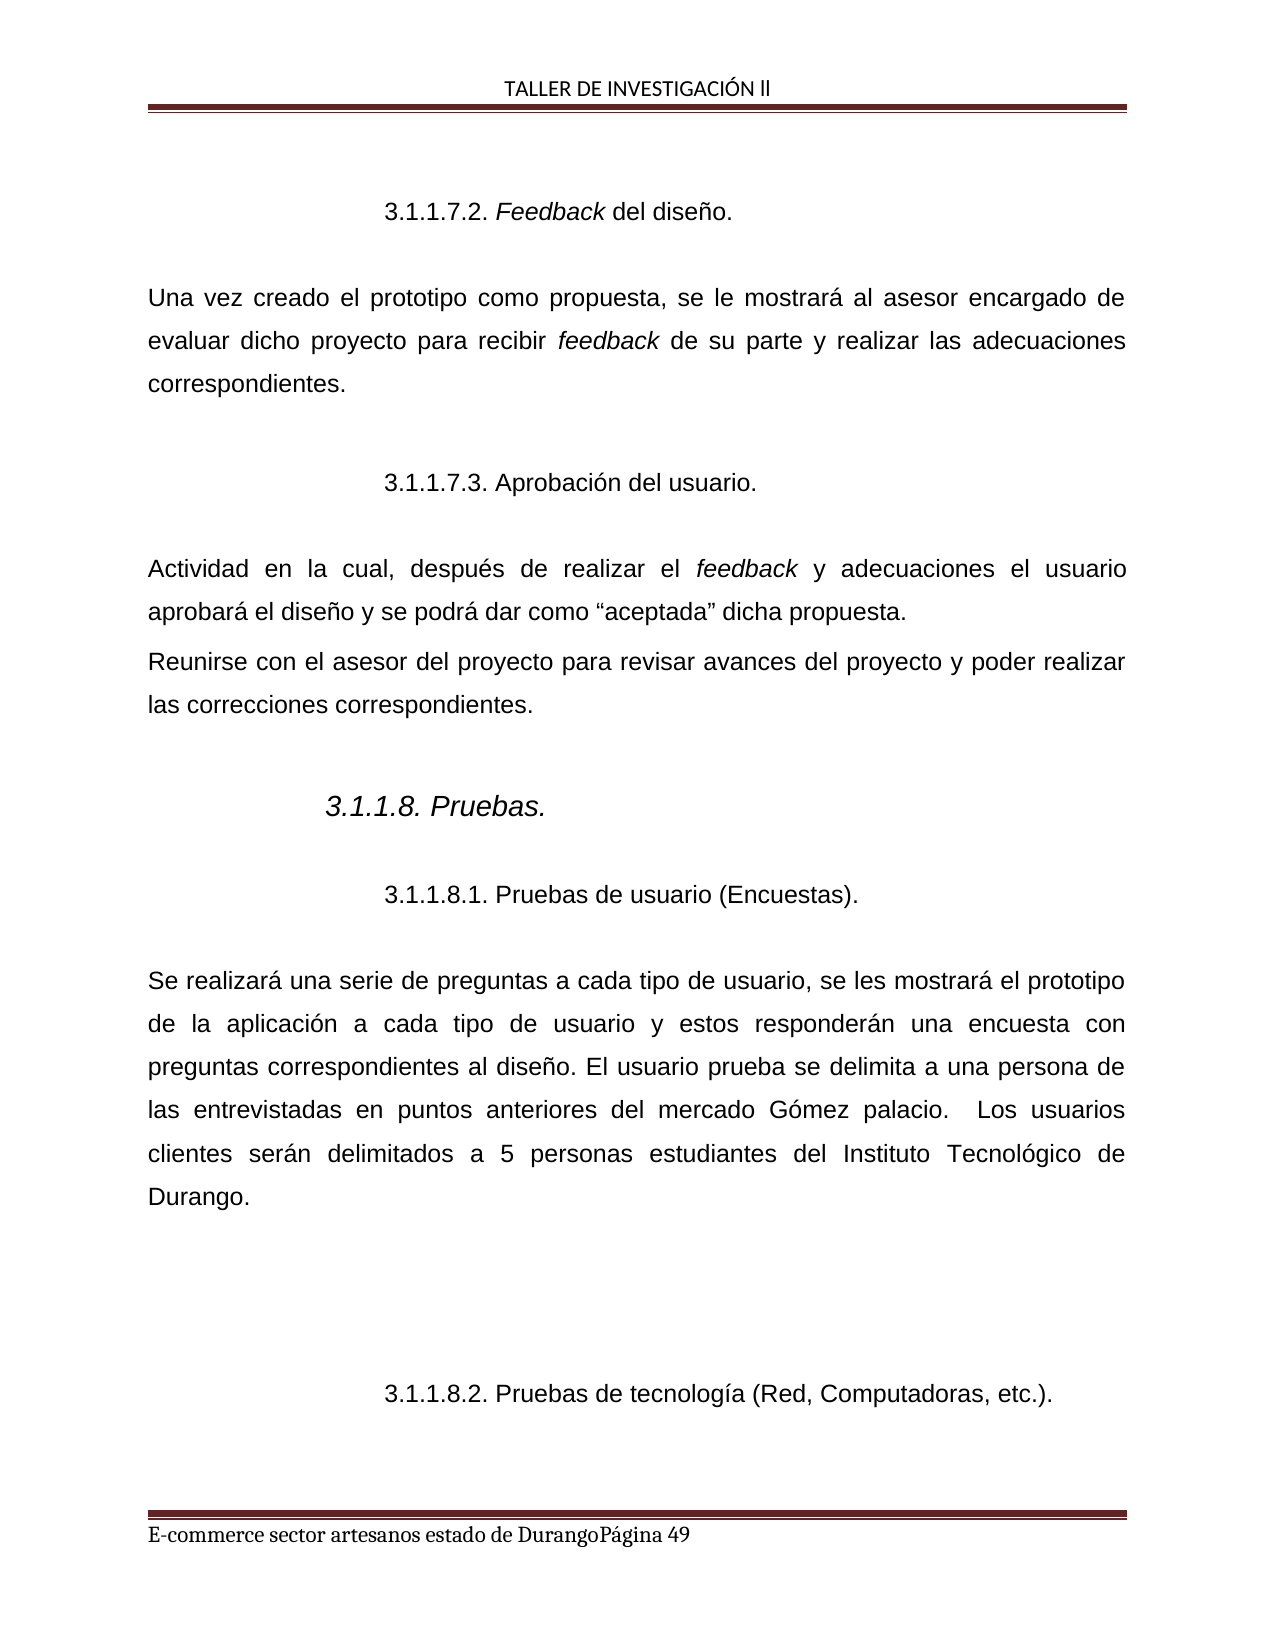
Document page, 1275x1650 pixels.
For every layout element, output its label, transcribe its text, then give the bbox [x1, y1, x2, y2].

subtitle 3.1.1.7.2. Feedback del diseño. [384, 197, 1127, 226]
subtitle 3.1.1.7.3. Aprobación del usuario. [384, 468, 1127, 497]
text Se realizará una serie de preguntas a cada tipo de usuario, se les mostrará el prototipo de la aplicación a cada tipo de usuario y estos responderán una encuesta con preguntas correspondientes al diseño. El usuario prueba se delimita a una persona de las entrevistadas en puntos anteriores del mercado Gómez palacio. Los usuarios clientes serán delimitados a 5 personas estudiantes del Instituto Tecnológico de Durango. [148, 966, 1127, 1211]
subtitle 3.1.1.8.2. Pruebas de tecnología (Red, Computadoras, etc.). [384, 1379, 1127, 1408]
text Actividad en la cual, después de realizar el feedback y adecuaciones el usuario aprobará el diseño y se podrá dar como “aceptada” dicha propuesta. [148, 554, 1127, 626]
subtitle 3.1.1.8. Pruebas. [325, 788, 1127, 822]
text Una vez creado el prototipo como propuesta, se le mostrará al asesor encargado de evaluar dicho proyecto para recibir feedback de su parte y realizar las adecuaciones correspondientes. [148, 283, 1127, 398]
text Reunirse con el asesor del proyecto para revisar avances del proyecto y poder realizar las correcciones correspondientes. [148, 647, 1127, 718]
subtitle 3.1.1.8.1. Pruebas de usuario (Encuestas). [384, 880, 1127, 909]
